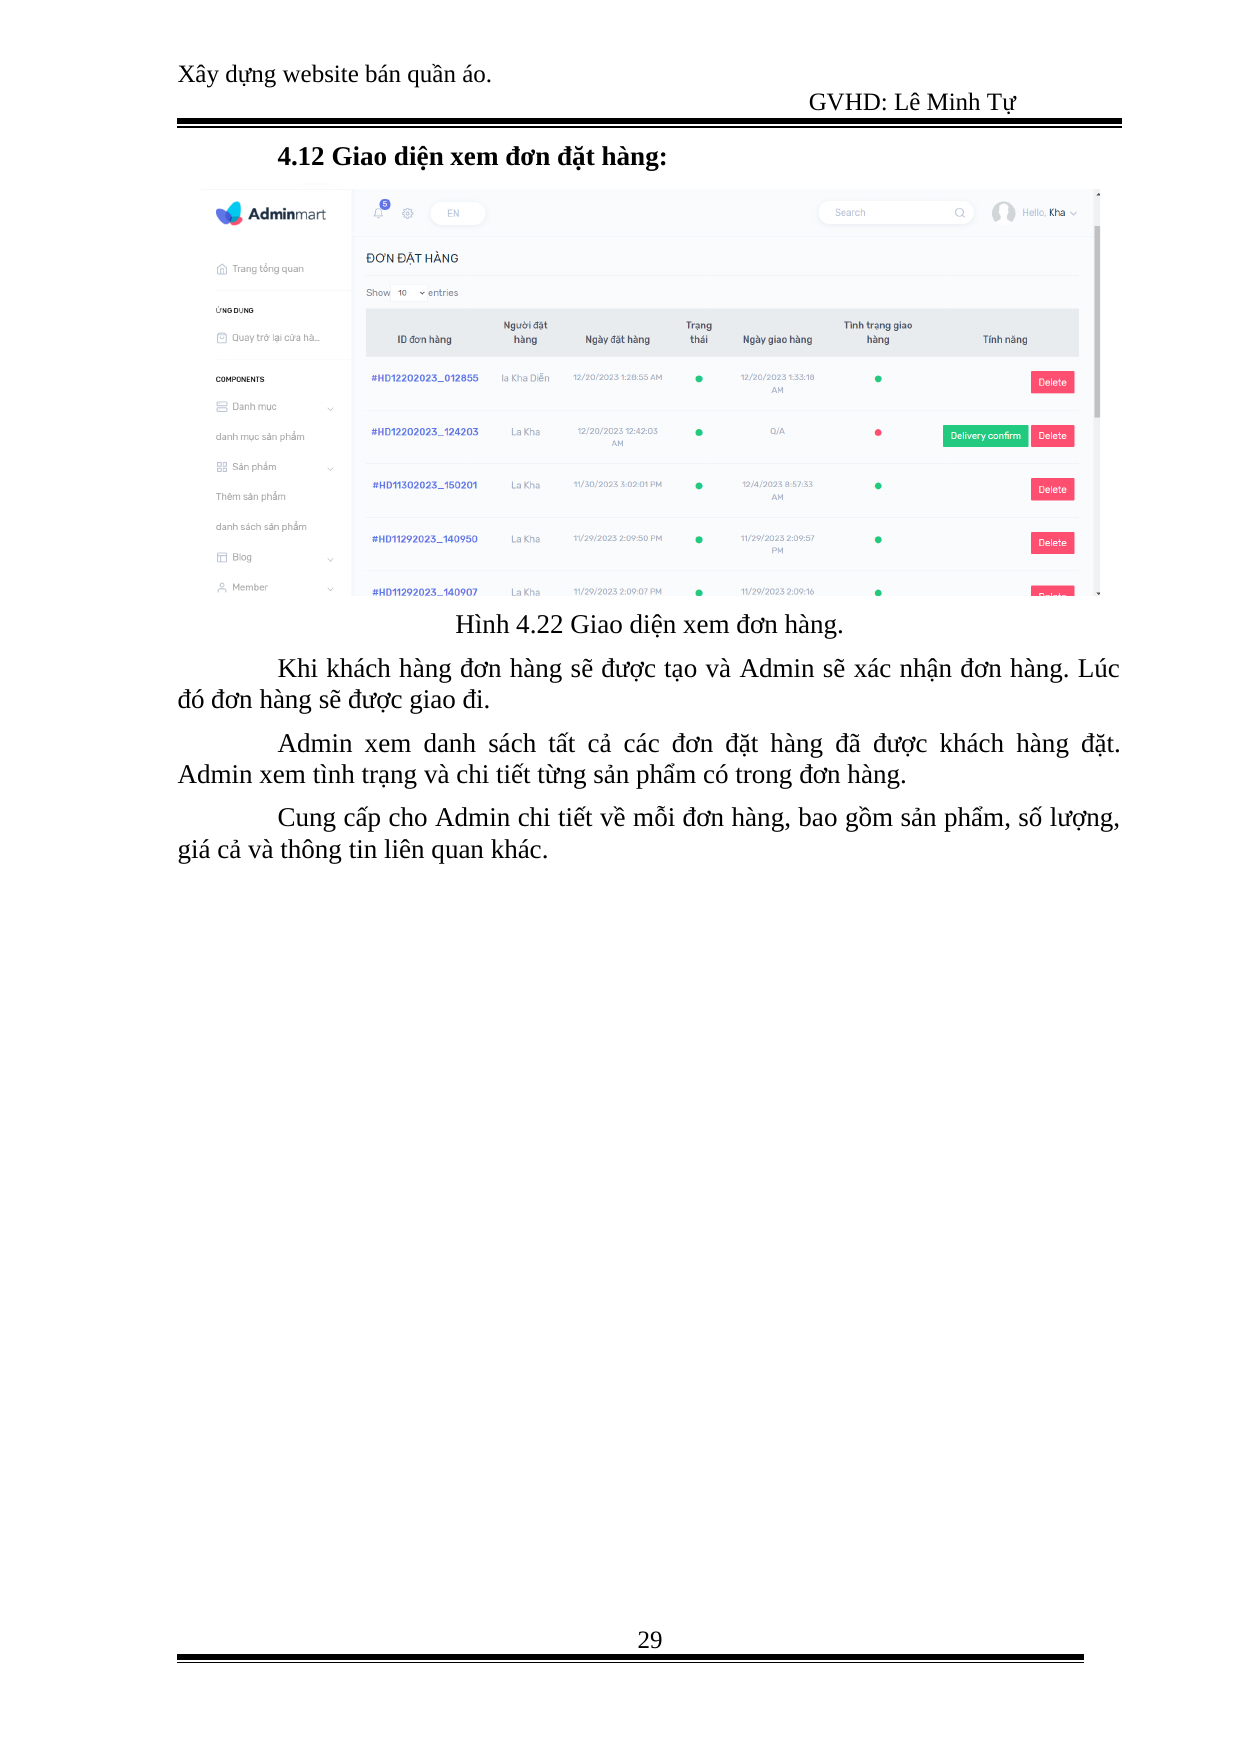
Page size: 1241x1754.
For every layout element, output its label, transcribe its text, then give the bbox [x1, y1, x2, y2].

text Cung cấp cho Admin chi tiết về mỗi đơn hàng, bao gồm sản phẩm, số lượng, giá cả và thông tin liên quan khác. [177, 802, 1122, 864]
picture [199, 183, 1100, 596]
text Hình 4.22 Giao diện xem đơn hàng. [177, 608, 1122, 639]
text 4.12 Giao diện xem đơn đặt hàng: [177, 140, 1122, 171]
text Admin xem danh sách tất cả các đơn đặt hàng đã được khách hàng đặt. Admin xem tình trạng và chi tiết từng sản phẩm có trong đơn hàng. [177, 727, 1122, 789]
text Khi khách hàng đơn hàng sẽ được tạo và Admin sẽ xác nhận đơn hàng. Lúc đó đơn hàng sẽ được giao đi. [177, 652, 1122, 714]
